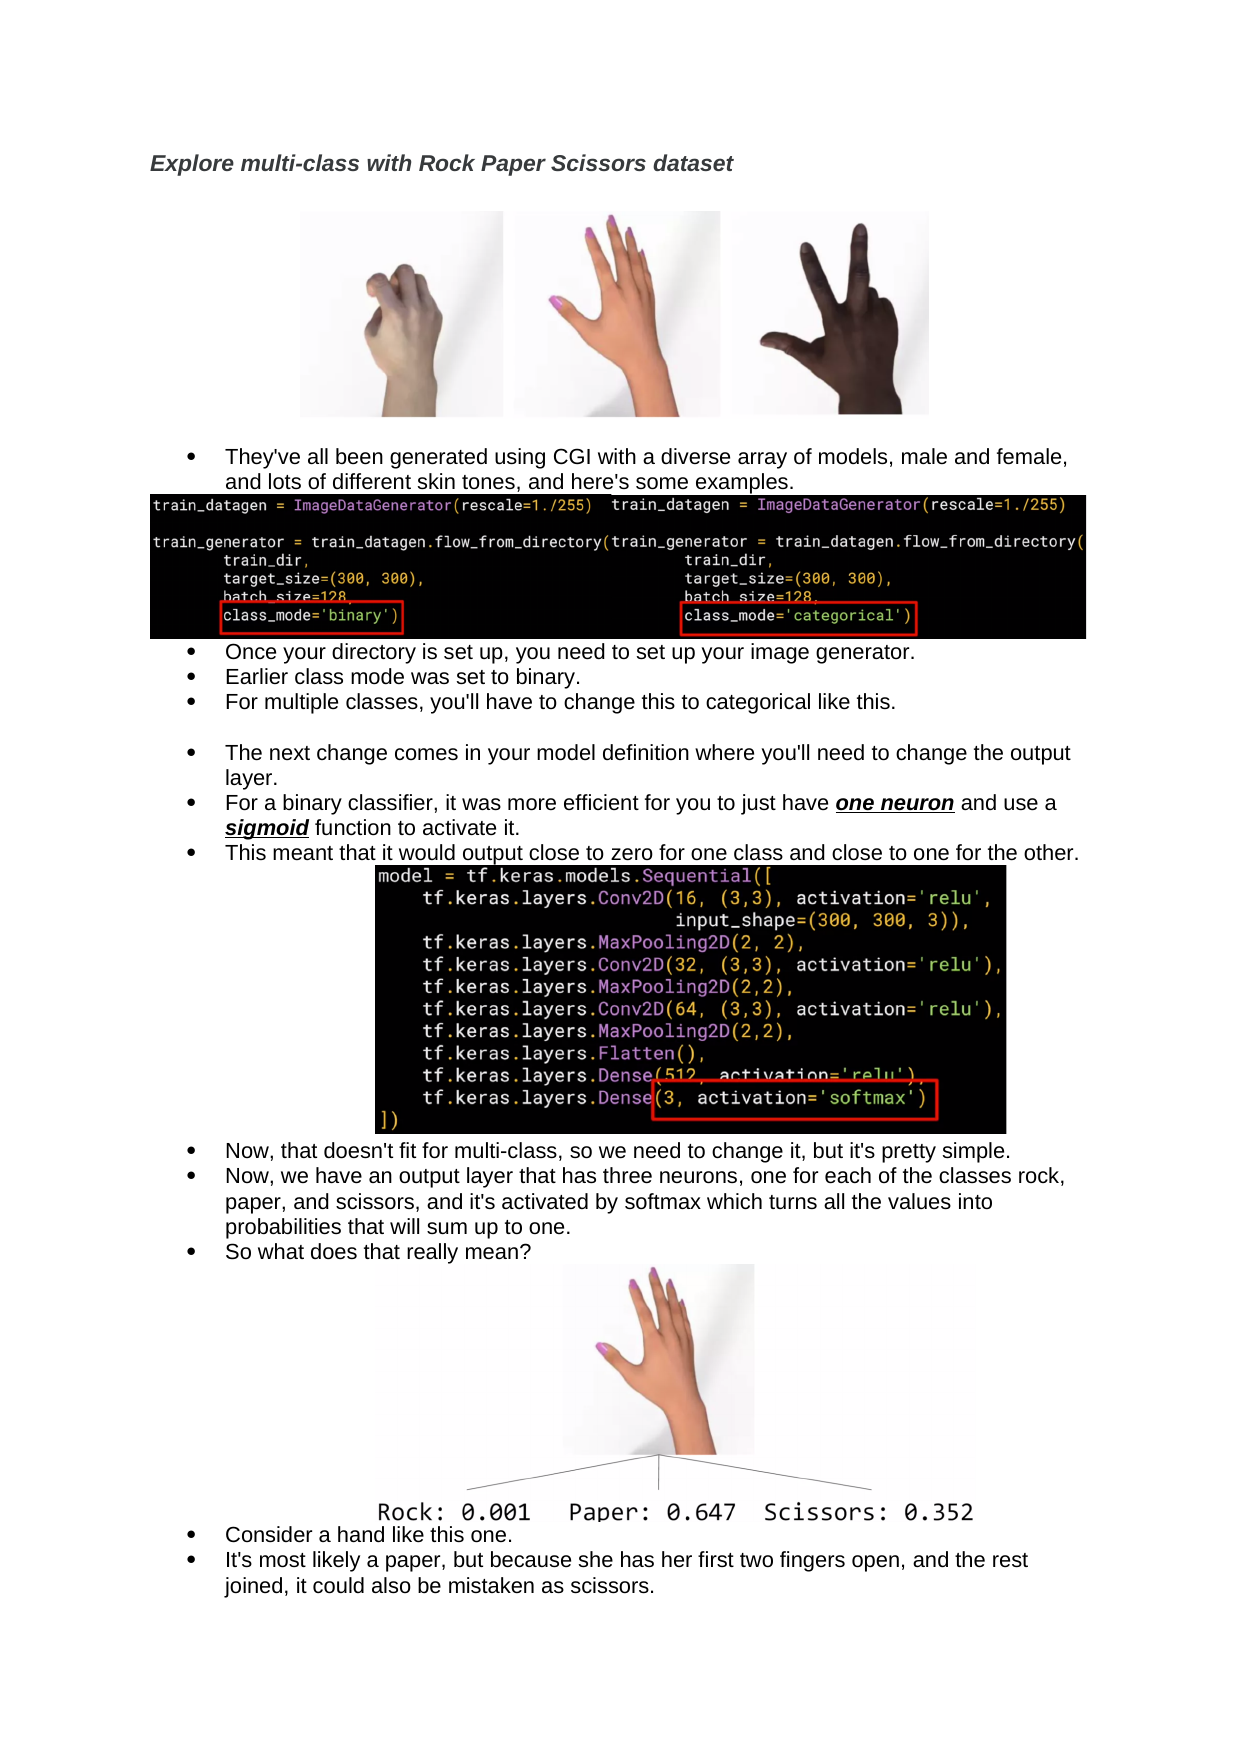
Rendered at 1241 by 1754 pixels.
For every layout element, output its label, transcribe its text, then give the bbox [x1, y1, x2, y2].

list For multiple classes, you'll have to change this to categorical like this. [187, 689, 1090, 714]
list This meant that it would output close to zero for one class and close to one for the other. [187, 840, 1090, 866]
picture [150, 494, 1087, 639]
list So what does that really mean? [187, 1239, 1090, 1264]
list For a binary classifier, it was more efficient for you to just have one neuron and use a sigmoid function to activate it. [187, 790, 1090, 840]
subtitle Explore multi-class with Rock Paper Scissors dataset [150, 150, 1090, 176]
picture [300, 211, 929, 419]
list Consider a hand like this one. [187, 1522, 1090, 1547]
picture [375, 865, 1007, 1134]
list Now, that doesn't fit for multi-class, so we need to change it, but it's pretty simple. [187, 1138, 1090, 1163]
list Earlier class mode was set to binary. [187, 664, 1090, 689]
picture [375, 1264, 976, 1522]
list Now, we have an output layer that has three neurons, one for each of the classes rock, paper, and scissors, and it's activated by softmax which turns all the values into probabilities that will sum up to one. [187, 1163, 1090, 1239]
list The next change comes in your model definition where you'll need to change the output layer. [187, 739, 1090, 790]
list They've all been generated using CGI with a diverse array of models, male and female, and lots of different skin tones, and here's some examples. [187, 444, 1090, 494]
list It's most likely a paper, but because she has her first two fingers open, and the rest joined, it could also be mistaken as scissors. [187, 1547, 1090, 1598]
list Once your directory is set up, you need to set up your image generator. [187, 639, 1090, 664]
